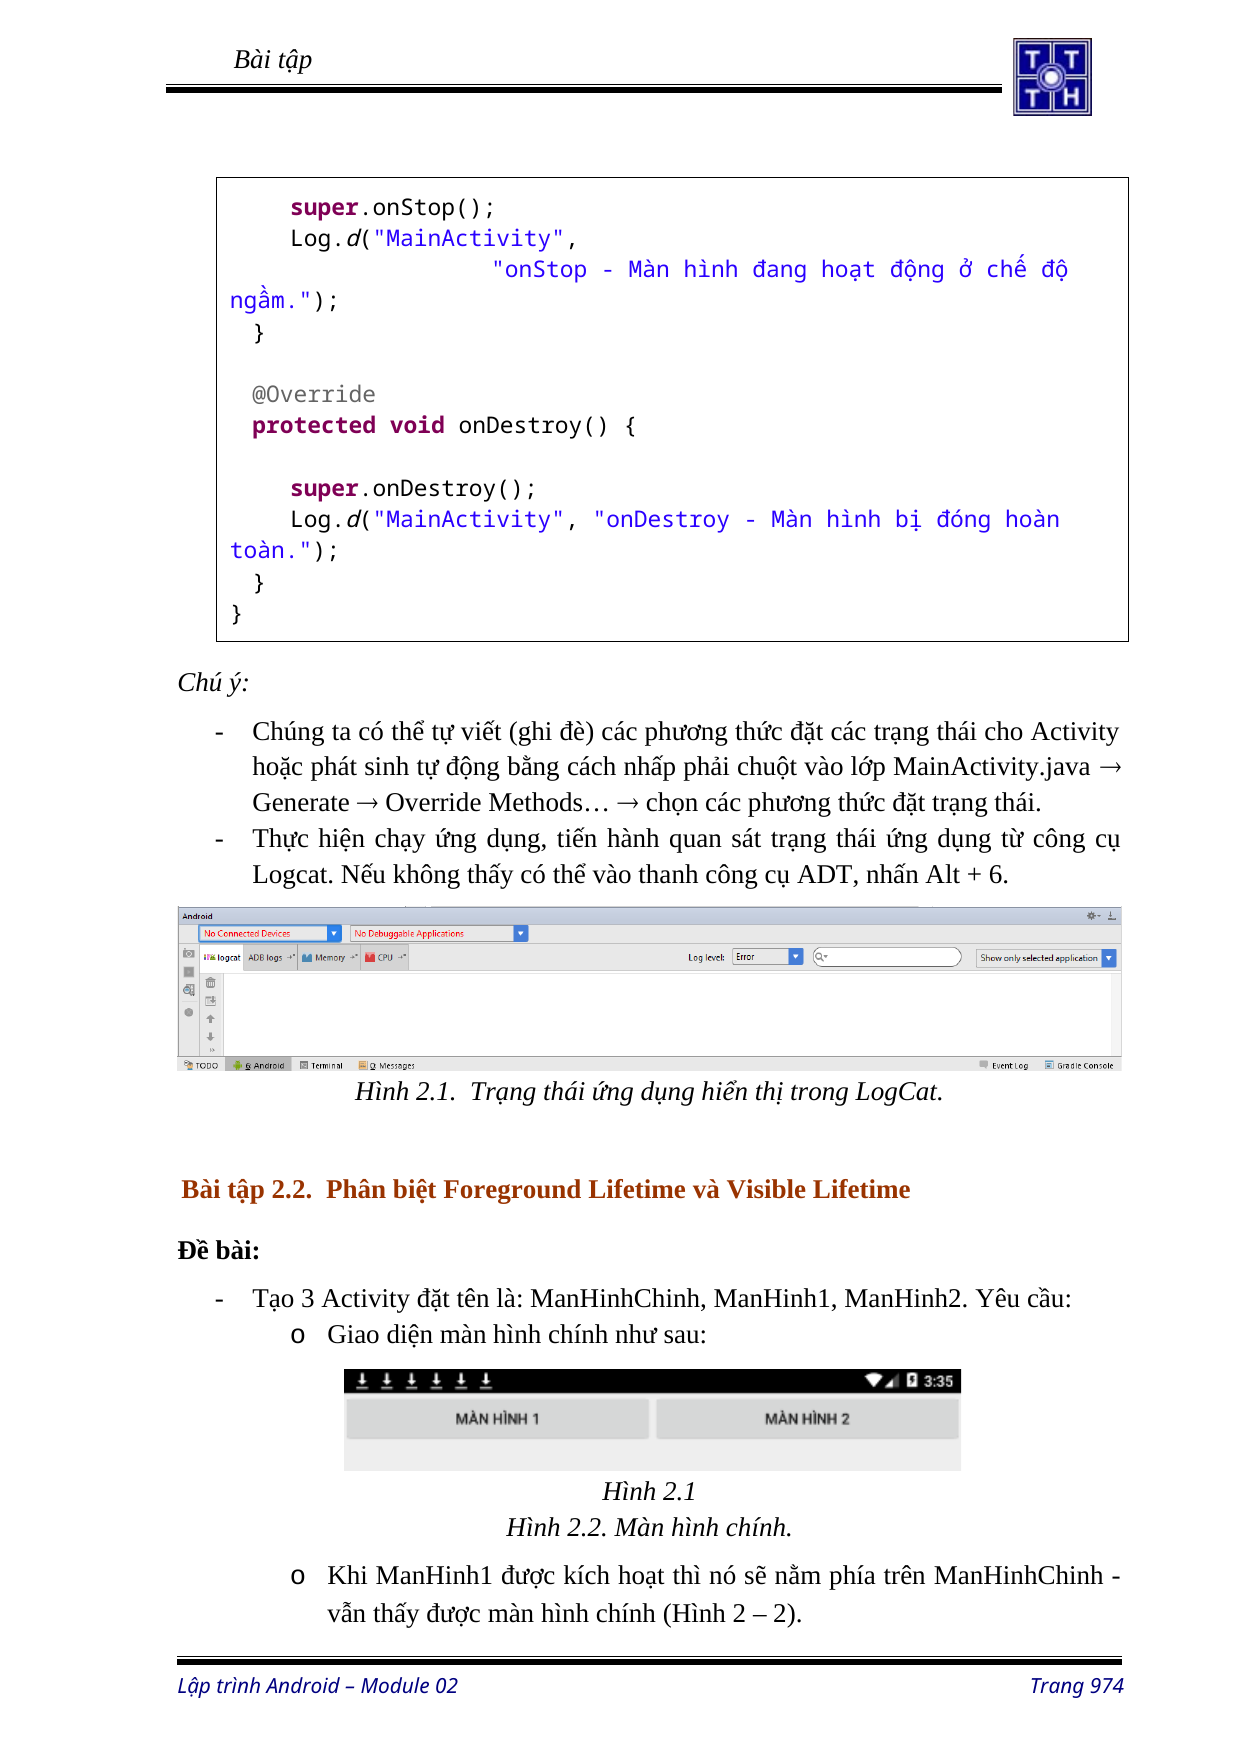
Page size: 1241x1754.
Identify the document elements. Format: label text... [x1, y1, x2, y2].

text Chú ý: [177, 667, 1122, 698]
text super.onStop(); [217, 178, 1128, 208]
text super.onDestroy(); [217, 458, 1128, 489]
picture [177, 906, 1122, 1071]
text Log.d("MainActivity", [217, 208, 1128, 239]
list Hình 2.1. Trạng thái ứng dụng hiển thị trong LogCat. [177, 1075, 1122, 1106]
picture [344, 1369, 962, 1471]
list Tạo 3 Activity đặt tên là: ManHinhChinh, ManHinh1, ManHinh2. Yêu cầu: [214, 1282, 1122, 1313]
text Phân biệt Foreground Lifetime và Visible Lifetime [181, 1173, 1122, 1204]
text Đề bài: [177, 1234, 1122, 1265]
list Giao diện màn hình chính như sau: [289, 1318, 1122, 1352]
text @Override [217, 364, 1128, 396]
text "onStop - Màn hình đang hoạt động ở chế độ ngầm."); [217, 239, 1128, 302]
text } [217, 583, 1128, 641]
picture [1013, 38, 1092, 116]
text protected void onDestroy() { [217, 396, 1128, 441]
text } [217, 302, 1128, 347]
text Log.d("MainActivity", "onDestroy - Màn hình bị đóng hoàn toàn."); [217, 489, 1128, 552]
list Chúng ta có thể tự viết (ghi đè) các phương thức đặt các trạng thái cho Activity hoặc phát sinh tự động bằng cách nhấp phải chuột vào lớp MainActivity.java Generate Override Methods… chọn các phương thức đặt trạng thái. [214, 715, 1122, 818]
list Hình 2.2. Màn hình chính. [177, 1511, 1122, 1542]
list Khi ManHinh1 được kích hoạt thì nó sẽ nằm phía trên ManHinhChinh - vẫn thấy được màn hình chính (Hình 2 – 2). [289, 1559, 1122, 1628]
text } [217, 552, 1128, 583]
list Thực hiện chạy ứng dụng, tiến hành quan sát trạng thái ứng dụng từ công cụ Logcat. Nếu không thấy có thể vào thanh công cụ ADT, nhấn Alt + 6. [214, 822, 1122, 889]
